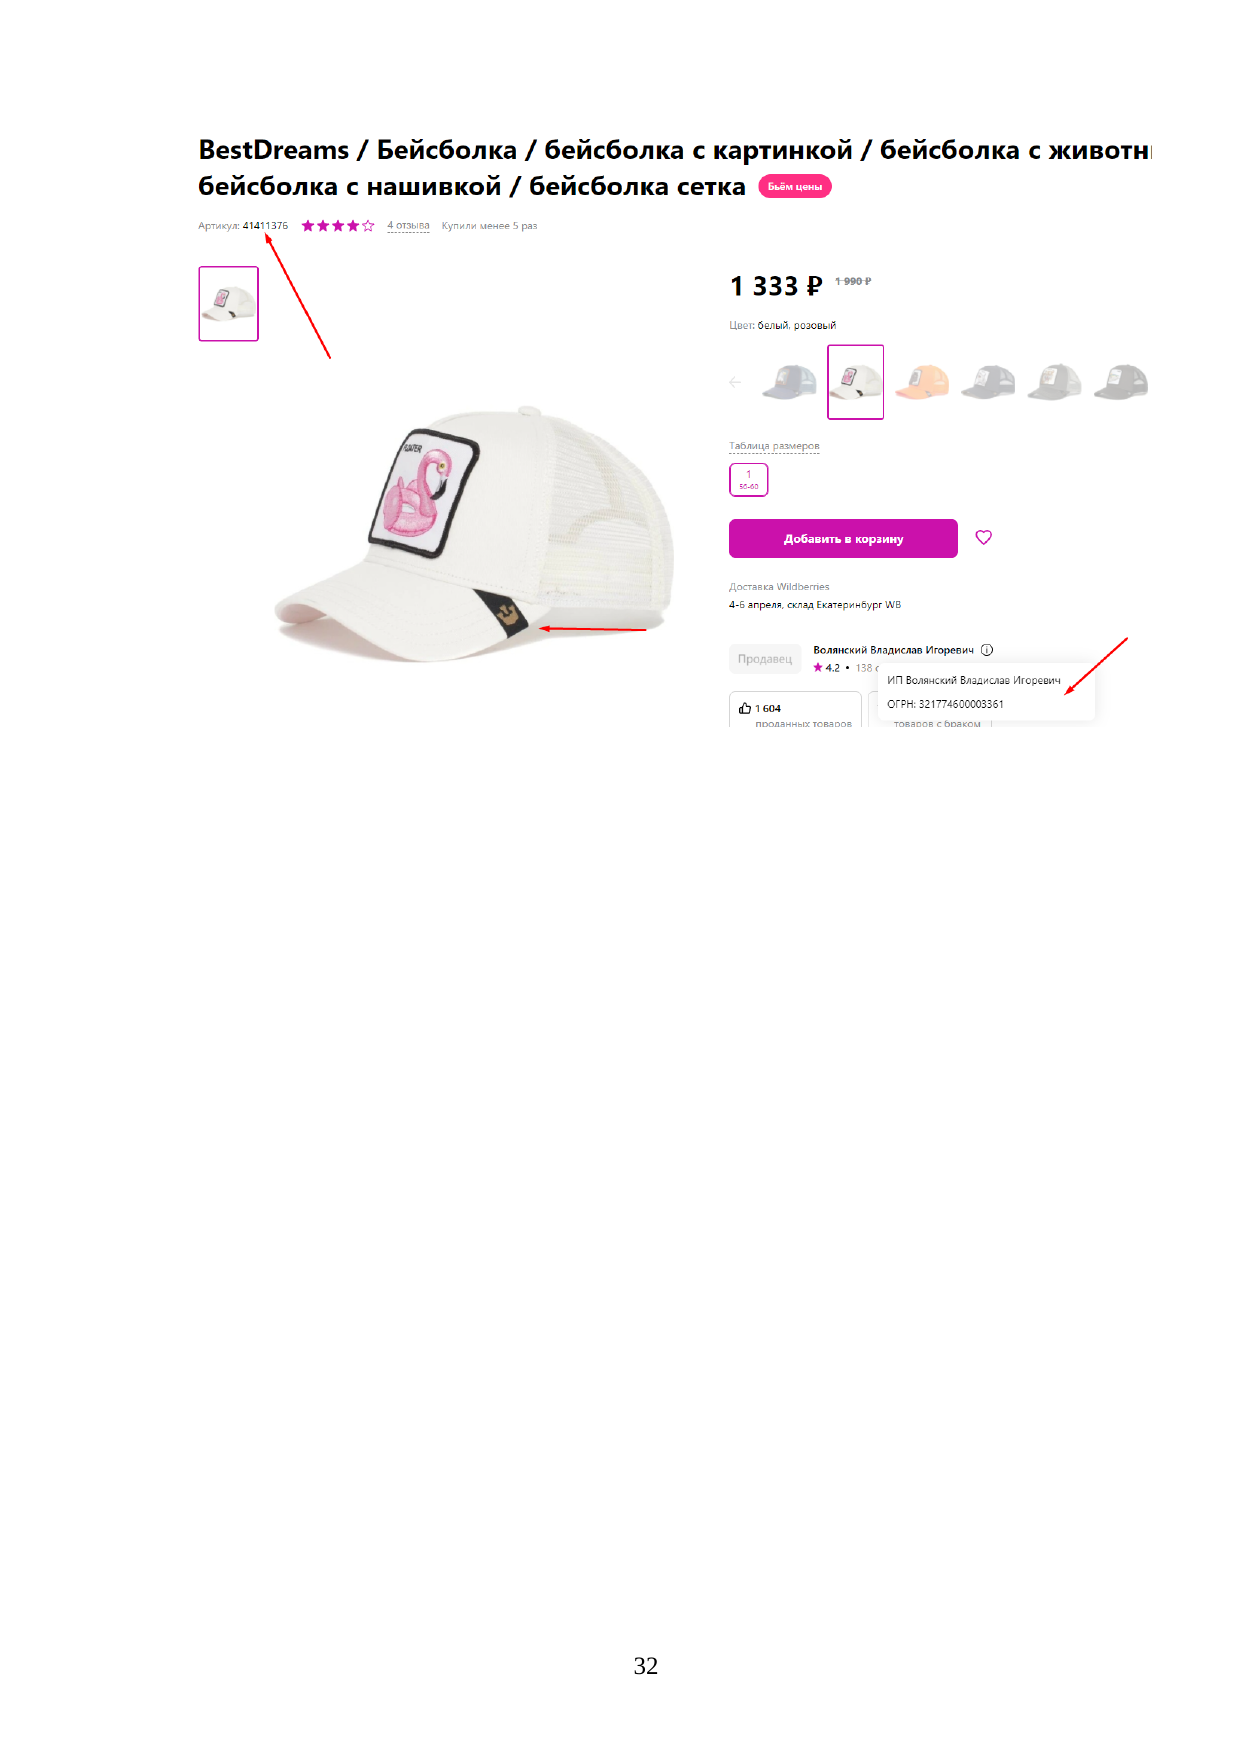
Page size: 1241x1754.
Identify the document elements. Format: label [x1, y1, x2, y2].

picture [177, 118, 1152, 727]
